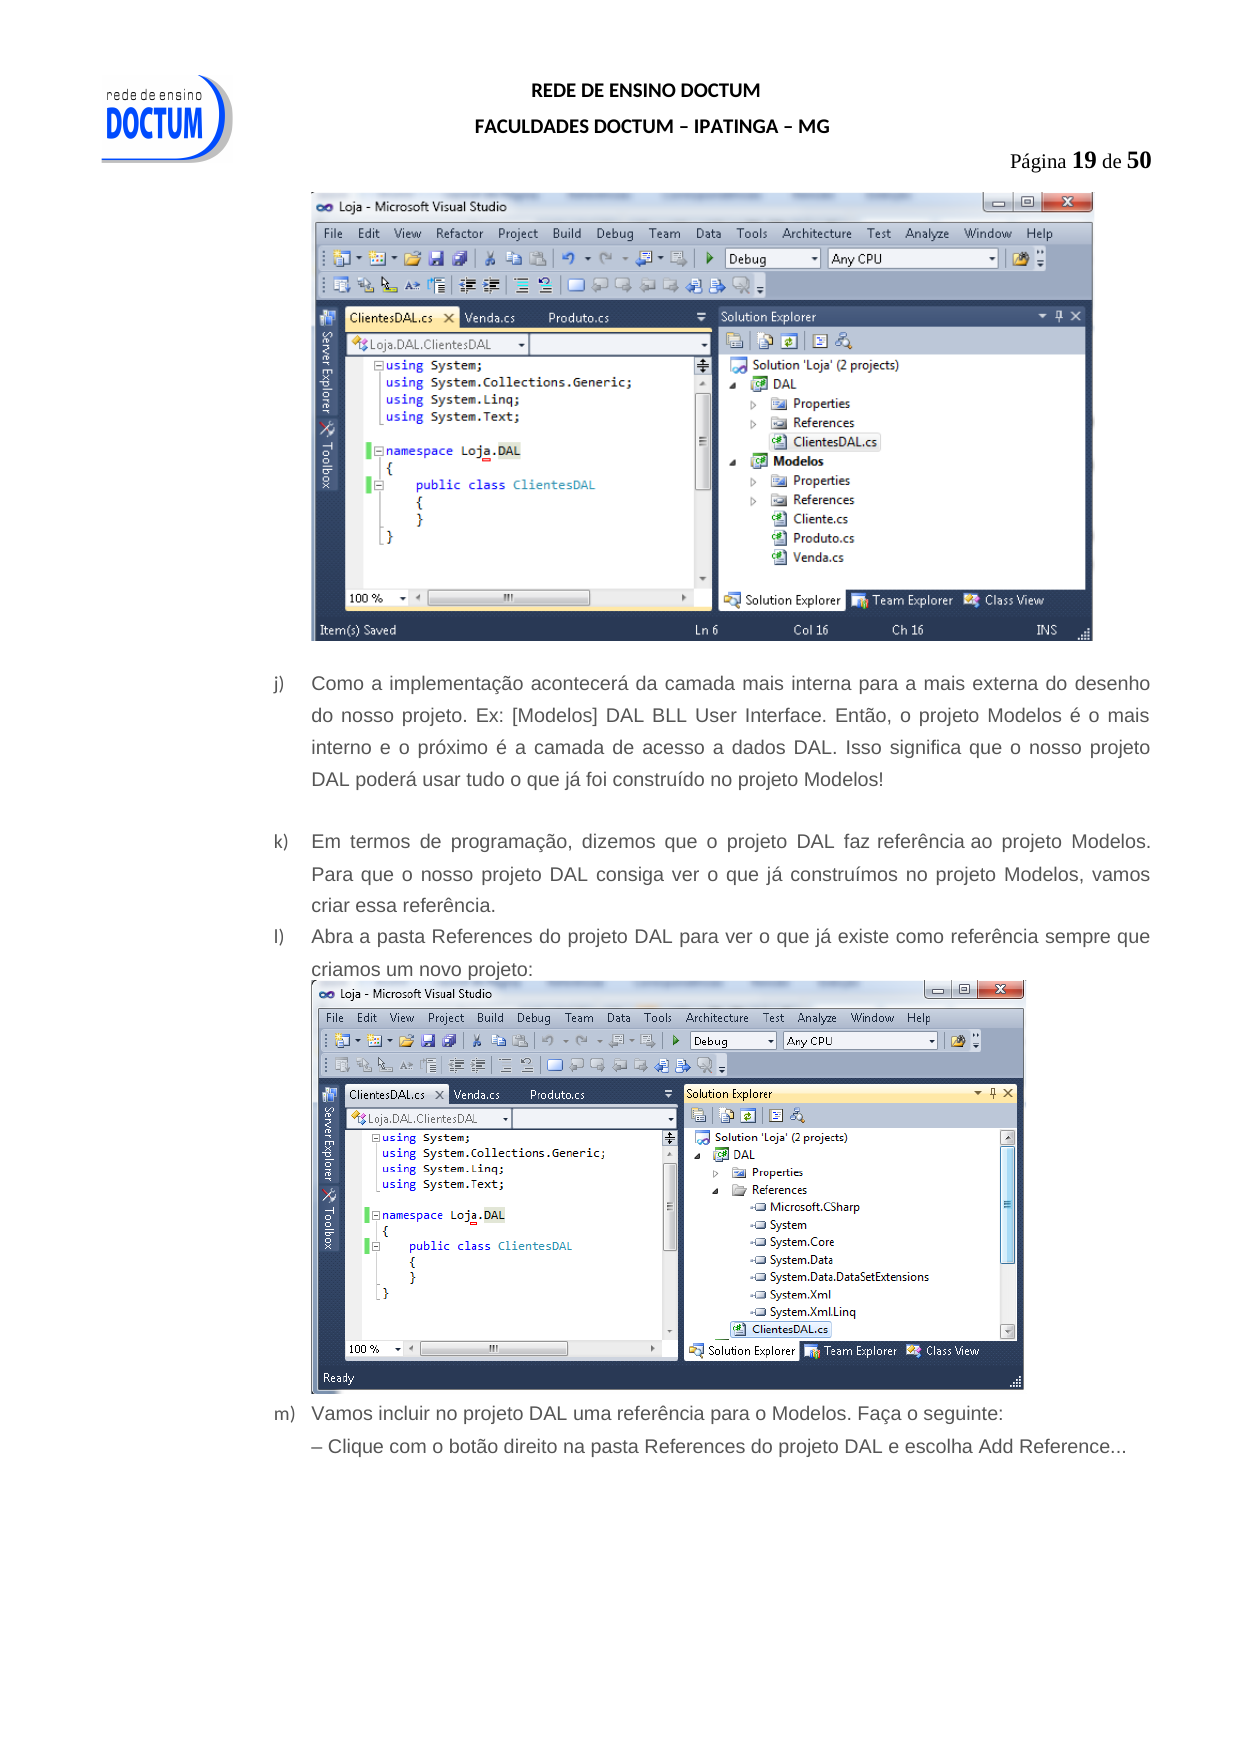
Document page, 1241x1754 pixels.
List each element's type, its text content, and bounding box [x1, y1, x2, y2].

picture [311, 980, 1027, 1394]
picture [311, 192, 1095, 641]
list Como a implementação acontecerá da camada mais interna para a mais externa do desenho do nosso projeto. Ex: [Modelos] DAL BLL User Interface. Então, o projeto Modelos é o mais interno e o próximo é a camada de acesso a dados DAL. Isso significa que o nosso projeto DAL poderá usar tudo o que já foi construído no projeto Modelos! [274, 664, 1152, 790]
text – Clique com o botão direito na pasta References do projeto DAL e escolha Add Reference... [311, 1426, 1152, 1457]
picture [101, 75, 233, 163]
list Abra a pasta References do projeto DAL para ver o que já existe como referência sempre que criamos um novo projeto: [274, 917, 1152, 980]
list Vamos incluir no projeto DAL uma referência para o Modelos. Faça o seguinte: [274, 1394, 1152, 1426]
list Em termos de programação, dizemos que o projeto DAL faz referência ao projeto Modelos. Para que o nosso projeto DAL consiga ver o que já construímos no projeto Modelos, vamos criar essa referência. [274, 822, 1152, 917]
